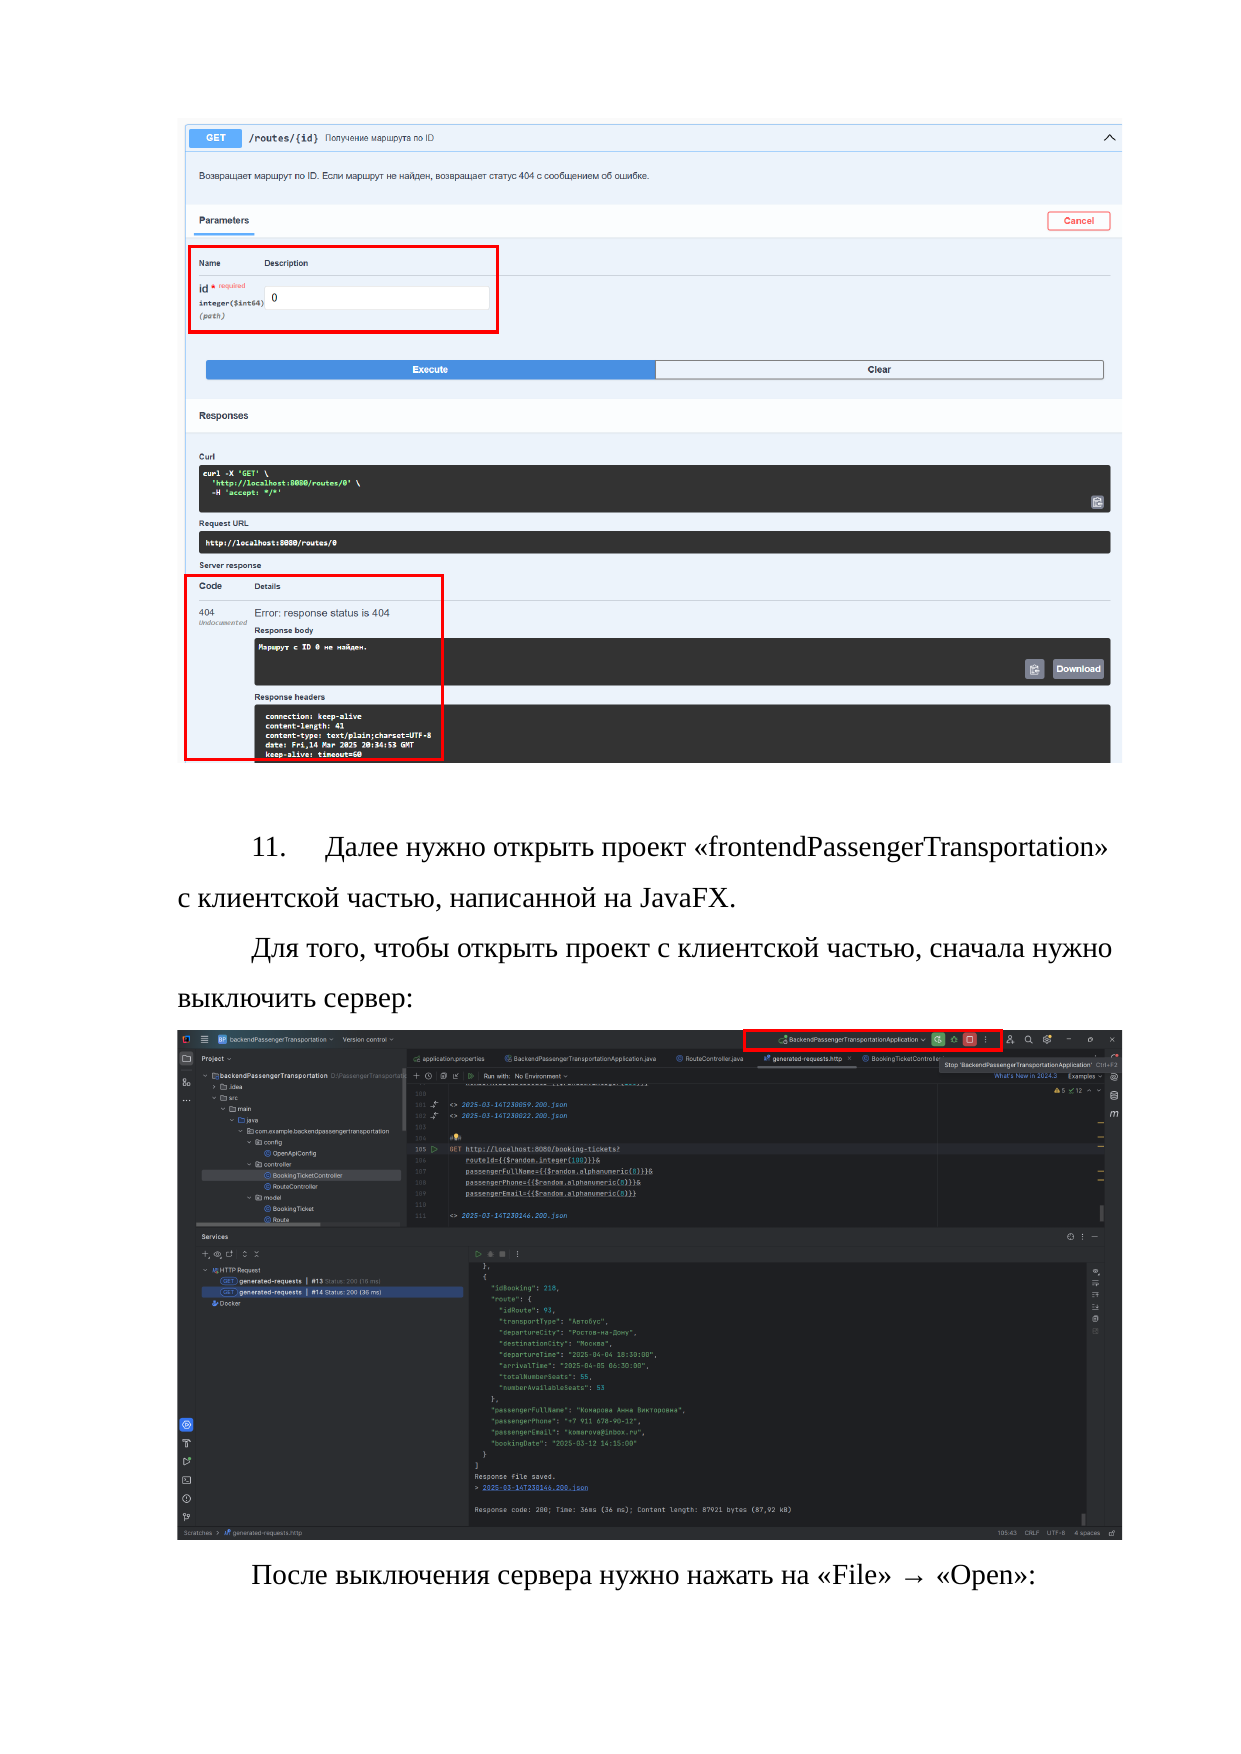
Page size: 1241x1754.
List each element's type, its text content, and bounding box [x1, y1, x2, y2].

text Для того, чтобы открыть проект с клиентской частью, сначала нужно выключить сервер: [177, 930, 1122, 1014]
picture [177, 118, 1123, 763]
text После выключения сервера нужно нажать на «File» → «Open»: [177, 1557, 1122, 1590]
picture [746, 1032, 1000, 1048]
picture [177, 1030, 1123, 1540]
list Далее нужно открыть проект «frontendPassengerTransportation» с клиентской частью, написанной на JavaFX. [177, 829, 1122, 913]
